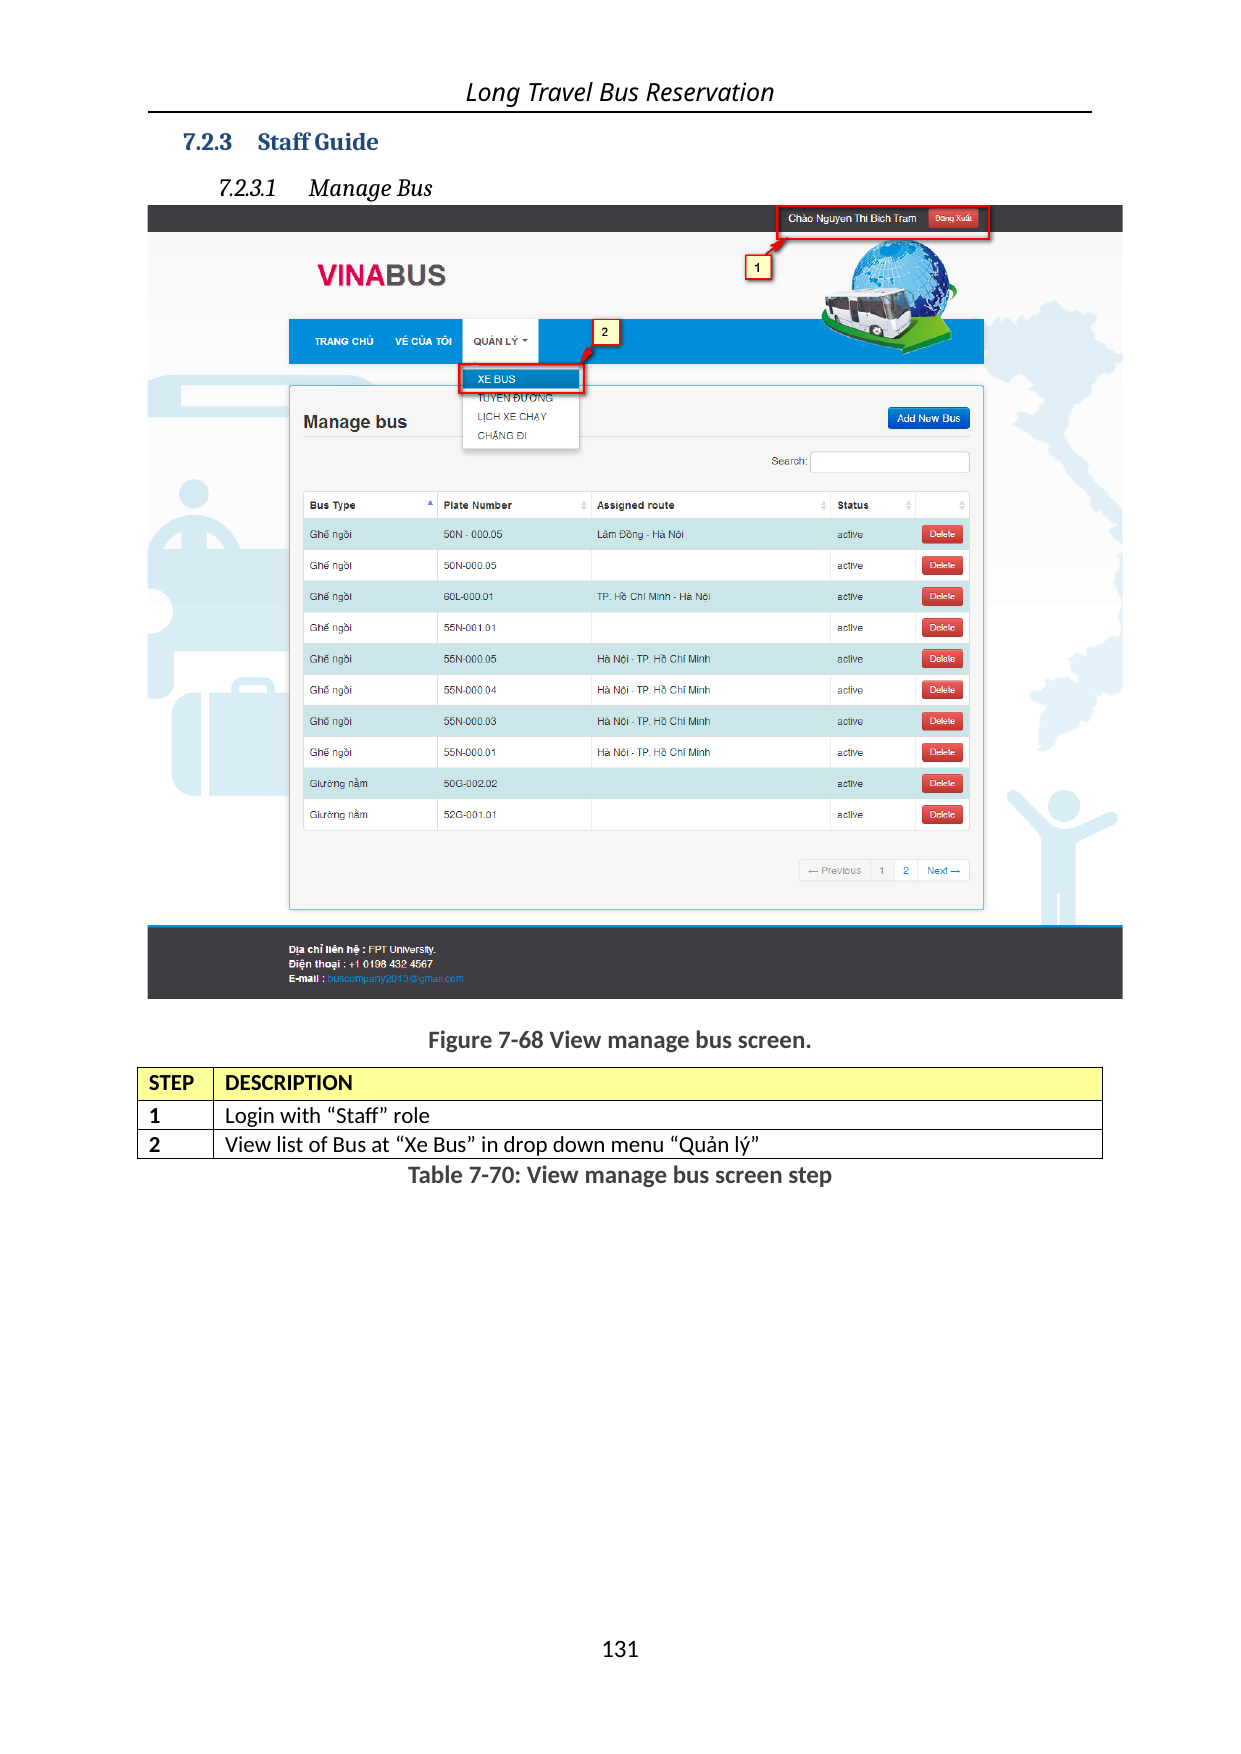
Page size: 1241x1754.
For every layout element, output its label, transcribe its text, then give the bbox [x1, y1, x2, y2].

subtitle Staff Guide [183, 128, 1092, 157]
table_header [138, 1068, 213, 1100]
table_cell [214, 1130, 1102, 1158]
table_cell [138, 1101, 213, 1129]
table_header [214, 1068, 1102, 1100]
picture [147, 205, 1123, 999]
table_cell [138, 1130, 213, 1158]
subtitle Manage Bus [218, 173, 1092, 202]
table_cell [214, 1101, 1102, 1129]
